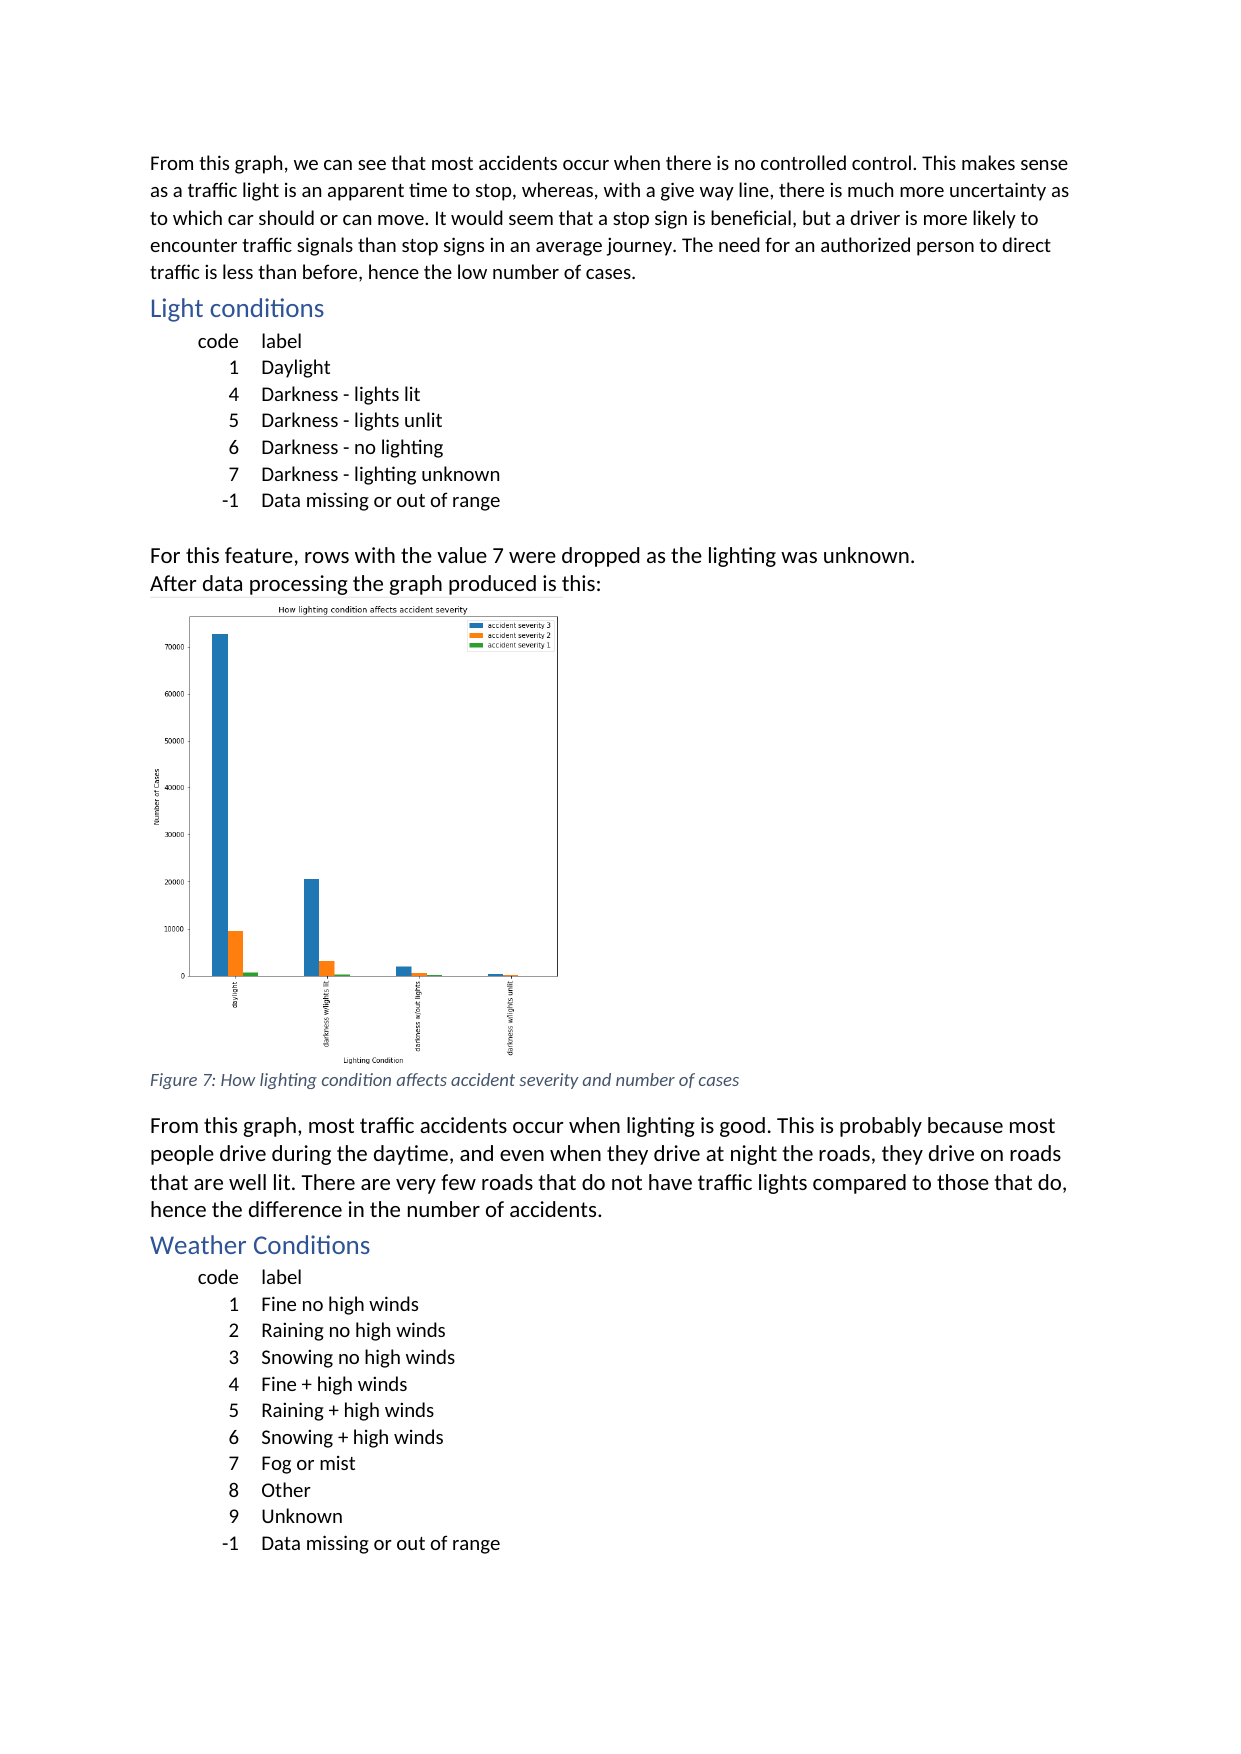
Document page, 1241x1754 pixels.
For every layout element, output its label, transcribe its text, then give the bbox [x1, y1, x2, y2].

table_cell Fine + high winds [250, 1370, 515, 1396]
table_cell Data missing or out of range [250, 486, 521, 513]
table_cell Snowing + high winds [250, 1423, 515, 1449]
table_cell -1 [150, 486, 250, 513]
table_cell 3 [150, 1343, 250, 1370]
table_cell 1 [150, 1290, 250, 1317]
table_cell 9 [150, 1503, 250, 1529]
table_cell 4 [150, 380, 250, 406]
picture [150, 596, 564, 1068]
table_cell Daylight [250, 353, 521, 380]
table_cell Darkness - lights lit [250, 380, 521, 406]
table_cell Data missing or out of range [250, 1529, 515, 1556]
table_cell 7 [150, 1449, 250, 1476]
table_header code [150, 327, 250, 353]
table_cell 6 [150, 1423, 250, 1449]
table_cell Other [250, 1476, 515, 1502]
subtitle Light conditions [150, 291, 1090, 324]
table_cell 1 [150, 353, 250, 380]
table_cell Darkness - no lighting [250, 433, 521, 459]
table_header code [150, 1264, 250, 1290]
table_cell Fine no high winds [250, 1290, 515, 1317]
table_header label [250, 327, 521, 353]
table_cell 2 [150, 1317, 250, 1343]
table_cell Unknown [250, 1503, 515, 1529]
table_cell 7 [150, 460, 250, 486]
text After data processing the graph produced is this: [150, 569, 1090, 597]
table_cell 8 [150, 1476, 250, 1502]
subtitle Weather Conditions [150, 1228, 1090, 1261]
text For this feature, rows with the value 7 were dropped as the lighting was unknown. [150, 541, 1090, 569]
table_cell Darkness - lights unlit [250, 406, 521, 433]
table_cell 5 [150, 1396, 250, 1423]
table_cell 5 [150, 406, 250, 433]
table_header label [250, 1264, 515, 1290]
table_cell 6 [150, 433, 250, 459]
table_cell Darkness - lighting unknown [250, 460, 521, 486]
table_cell -1 [150, 1529, 250, 1556]
table_cell Snowing no high winds [250, 1343, 515, 1370]
table_cell Raining no high winds [250, 1317, 515, 1343]
table_cell 4 [150, 1370, 250, 1396]
table_cell Raining + high winds [250, 1396, 515, 1423]
subtitle From this graph, we can see that most accidents occur when there is no controlled control. This makes sense as a traffic light is an apparent time to stop, whereas, with a give way line, there is much more uncertainty as to which car should or can move. It would seem that a stop sign is beneficial, but a driver is more likely to encounter traffic signals than stop signs in an average journey. The need for an authorized person to direct traffic is less than before, hence the low number of cases. [150, 150, 1090, 285]
text From this graph, most traffic accidents occur when lighting is good. This is probably because most people drive during the daytime, and even when they drive at night the roads, they drive on roads that are well lit. There are very few roads that do not have traffic lights compared to those that do, hence the difference in the number of accidents. [150, 1112, 1090, 1224]
table_cell Fog or mist [250, 1449, 515, 1476]
